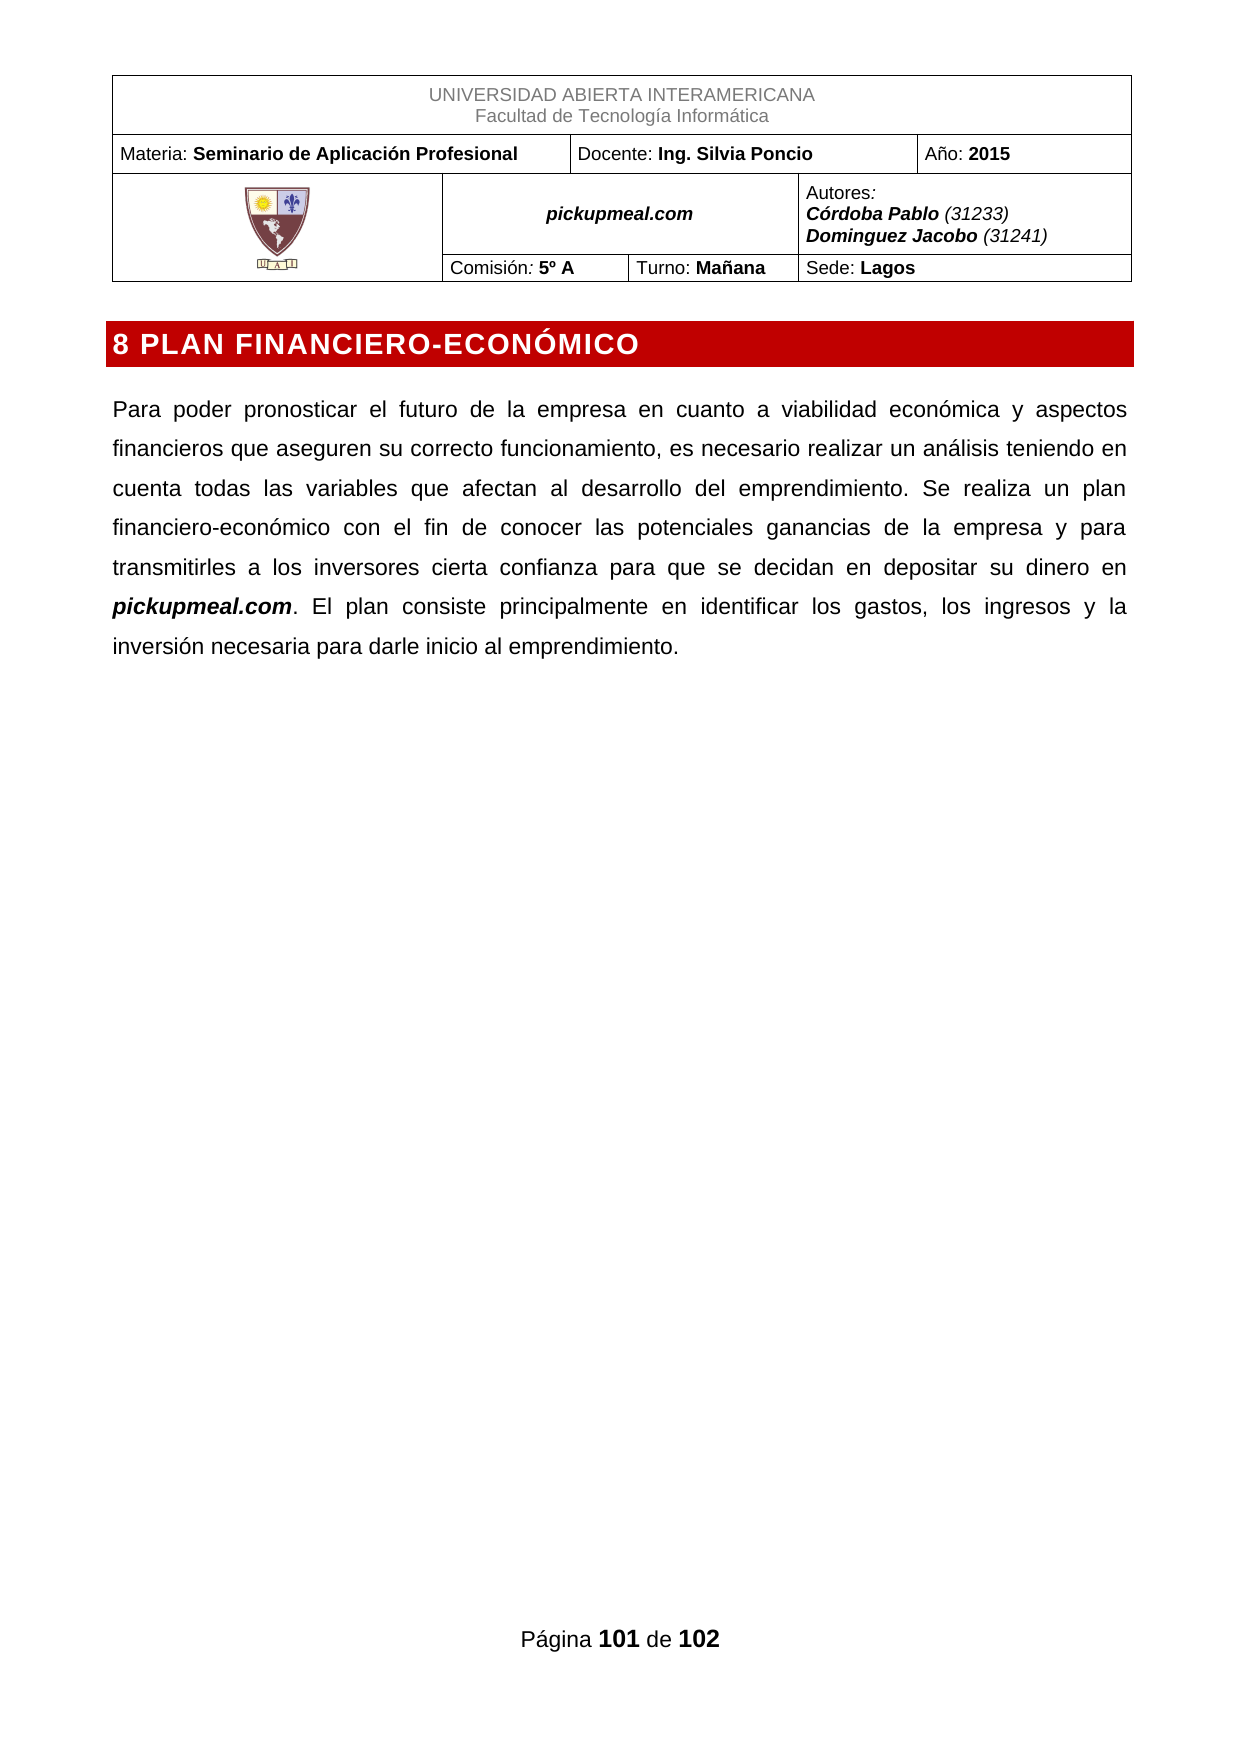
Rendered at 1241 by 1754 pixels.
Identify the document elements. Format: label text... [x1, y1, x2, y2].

picture [230, 182, 325, 273]
subtitle 8 Plan financiero-económico [113, 327, 1128, 360]
text Para poder pronosticar el futuro de la empresa en cuanto a viabilidad económica y aspectos financieros que aseguren su correcto funcionamiento, es necesario realizar un análisis teniendo en cuenta todas las variables que afectan al desarrollo del emprendimiento. Se realiza un plan financiero-económico con el fin de conocer las potenciales ganancias de la empresa y para transmitirles a los inversores cierta confianza para que se decidan en depositar su dinero en pickupmeal.com. El plan consiste principalmente en identificar los gastos, los ingresos y la inversión necesaria para darle inicio al emprendimiento. [112, 396, 1128, 659]
